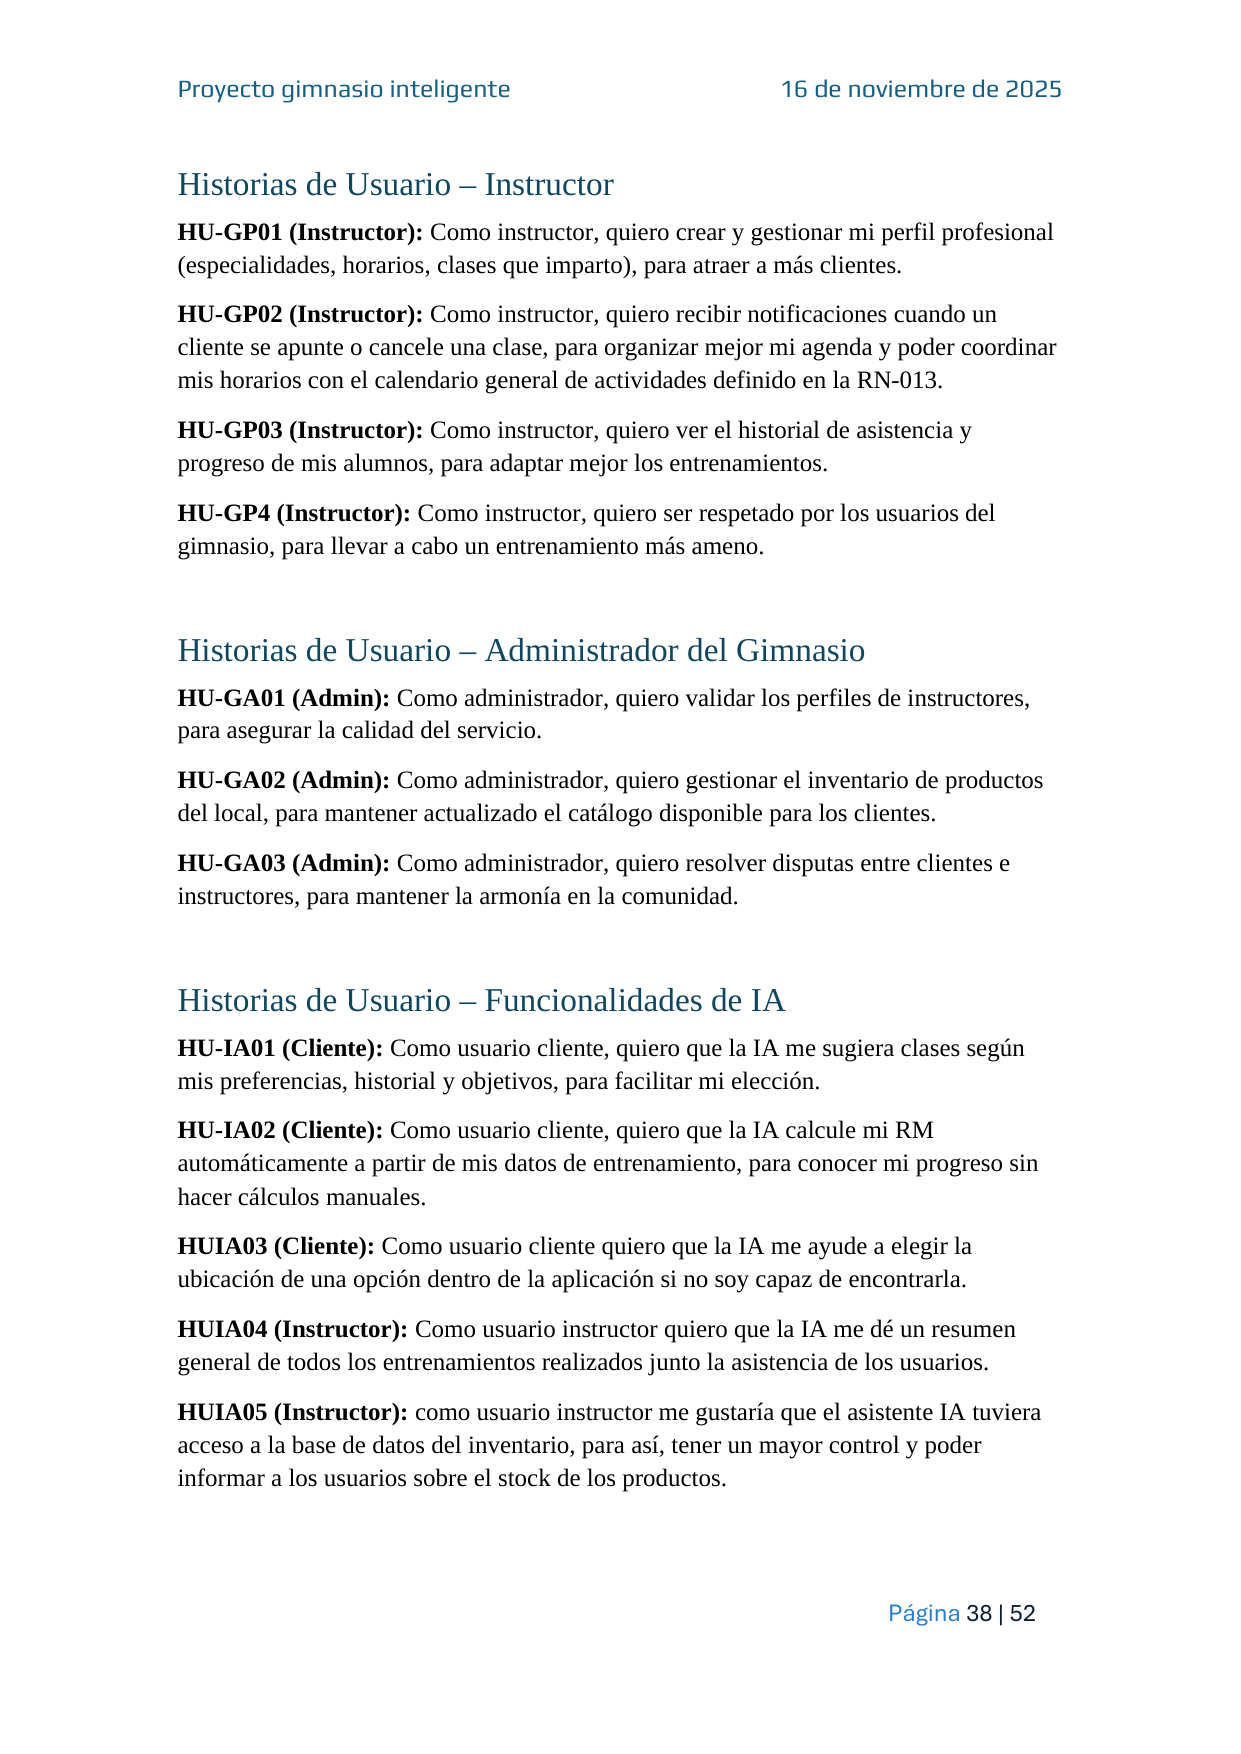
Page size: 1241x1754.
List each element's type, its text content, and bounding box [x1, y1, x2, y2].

text HU-IA02 (Cliente): Como usuario cliente, quiero que la IA calcule mi RM automáticamente a partir de mis datos de entrenamiento, para conocer mi progreso sin hacer cálculos manuales. [177, 1116, 1063, 1210]
subtitle Historias de Usuario – Instructor [177, 164, 1063, 203]
subtitle Historias de Usuario – Funcionalidades de IA [177, 980, 1063, 1019]
subtitle Historias de Usuario – Administrador del Gimnasio [177, 630, 1063, 668]
text HUIA05 (Instructor): como usuario instructor me gustaría que el asistente IA tuviera acceso a la base de datos del inventario, para así, tener un mayor control y poder informar a los usuarios sobre el stock de los productos. [177, 1397, 1063, 1491]
text HUIA03 (Cliente): Como usuario cliente quiero que la IA me ayude a elegir la ubicación de una opción dentro de la aplicación si no soy capaz de encontrarla. [177, 1231, 1063, 1293]
text HU-GP02 (Instructor): Como instructor, quiero recibir notificaciones cuando un cliente se apunte o cancele una clase, para organizar mejor mi agenda y poder coordinar mis horarios con el calendario general de actividades definido en la RN-013. [177, 299, 1063, 394]
text HU-GA03 (Admin): Como administrador, quiero resolver disputas entre clientes e instructores, para mantener la armonía en la comunidad. [177, 848, 1063, 910]
text HU-GA01 (Admin): Como administrador, quiero validar los perfiles de instructores, para asegurar la calidad del servicio. [177, 683, 1063, 744]
text HU-GP01 (Instructor): Como instructor, quiero crear y gestionar mi perfil profesional (especialidades, horarios, clases que imparto), para atraer a más clientes. [177, 217, 1063, 278]
text HU-GP4 (Instructor): Como instructor, quiero ser respetado por los usuarios del gimnasio, para llevar a cabo un entrenamiento más ameno. [177, 498, 1063, 559]
text HUIA04 (Instructor): Como usuario instructor quiero que la IA me dé un resumen general de todos los entrenamientos realizados junto la asistencia de los usuarios. [177, 1314, 1063, 1376]
text HU-GP03 (Instructor): Como instructor, quiero ver el historial de asistencia y progreso de mis alumnos, para adaptar mejor los entrenamientos. [177, 415, 1063, 477]
text HU-GA02 (Admin): Como administrador, quiero gestionar el inventario de productos del local, para mantener actualizado el catálogo disponible para los clientes. [177, 765, 1063, 827]
text HU-IA01 (Cliente): Como usuario cliente, quiero que la IA me sugiera clases según mis preferencias, historial y objetivos, para facilitar mi elección. [177, 1033, 1063, 1094]
